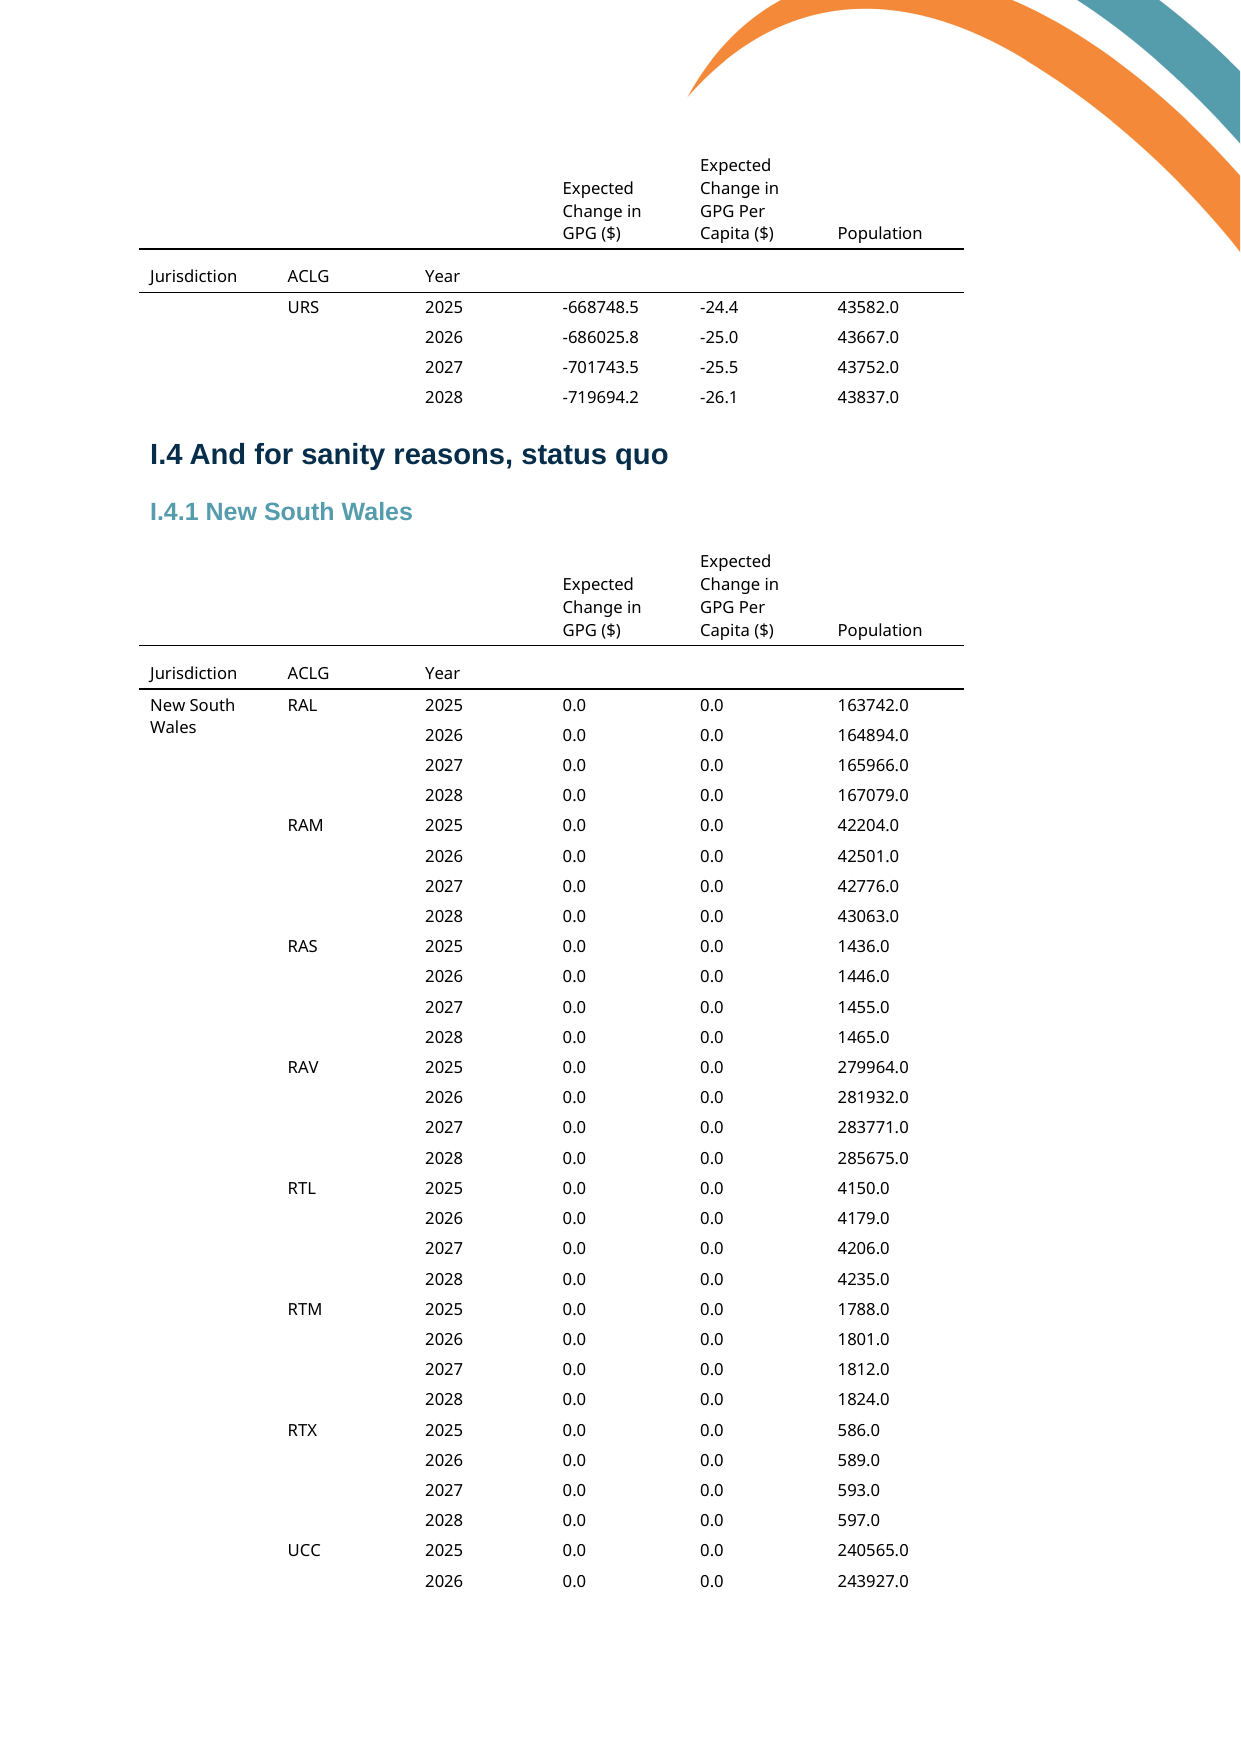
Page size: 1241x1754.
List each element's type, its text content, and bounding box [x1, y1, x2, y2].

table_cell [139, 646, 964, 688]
picture [19, 0, 1241, 306]
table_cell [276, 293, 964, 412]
subtitle I.4.1 New South Wales [150, 497, 1090, 525]
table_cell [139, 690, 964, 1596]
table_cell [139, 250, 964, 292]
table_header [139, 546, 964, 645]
subtitle I.4 And for sanity reasons, status quo [150, 437, 1090, 471]
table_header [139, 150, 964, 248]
